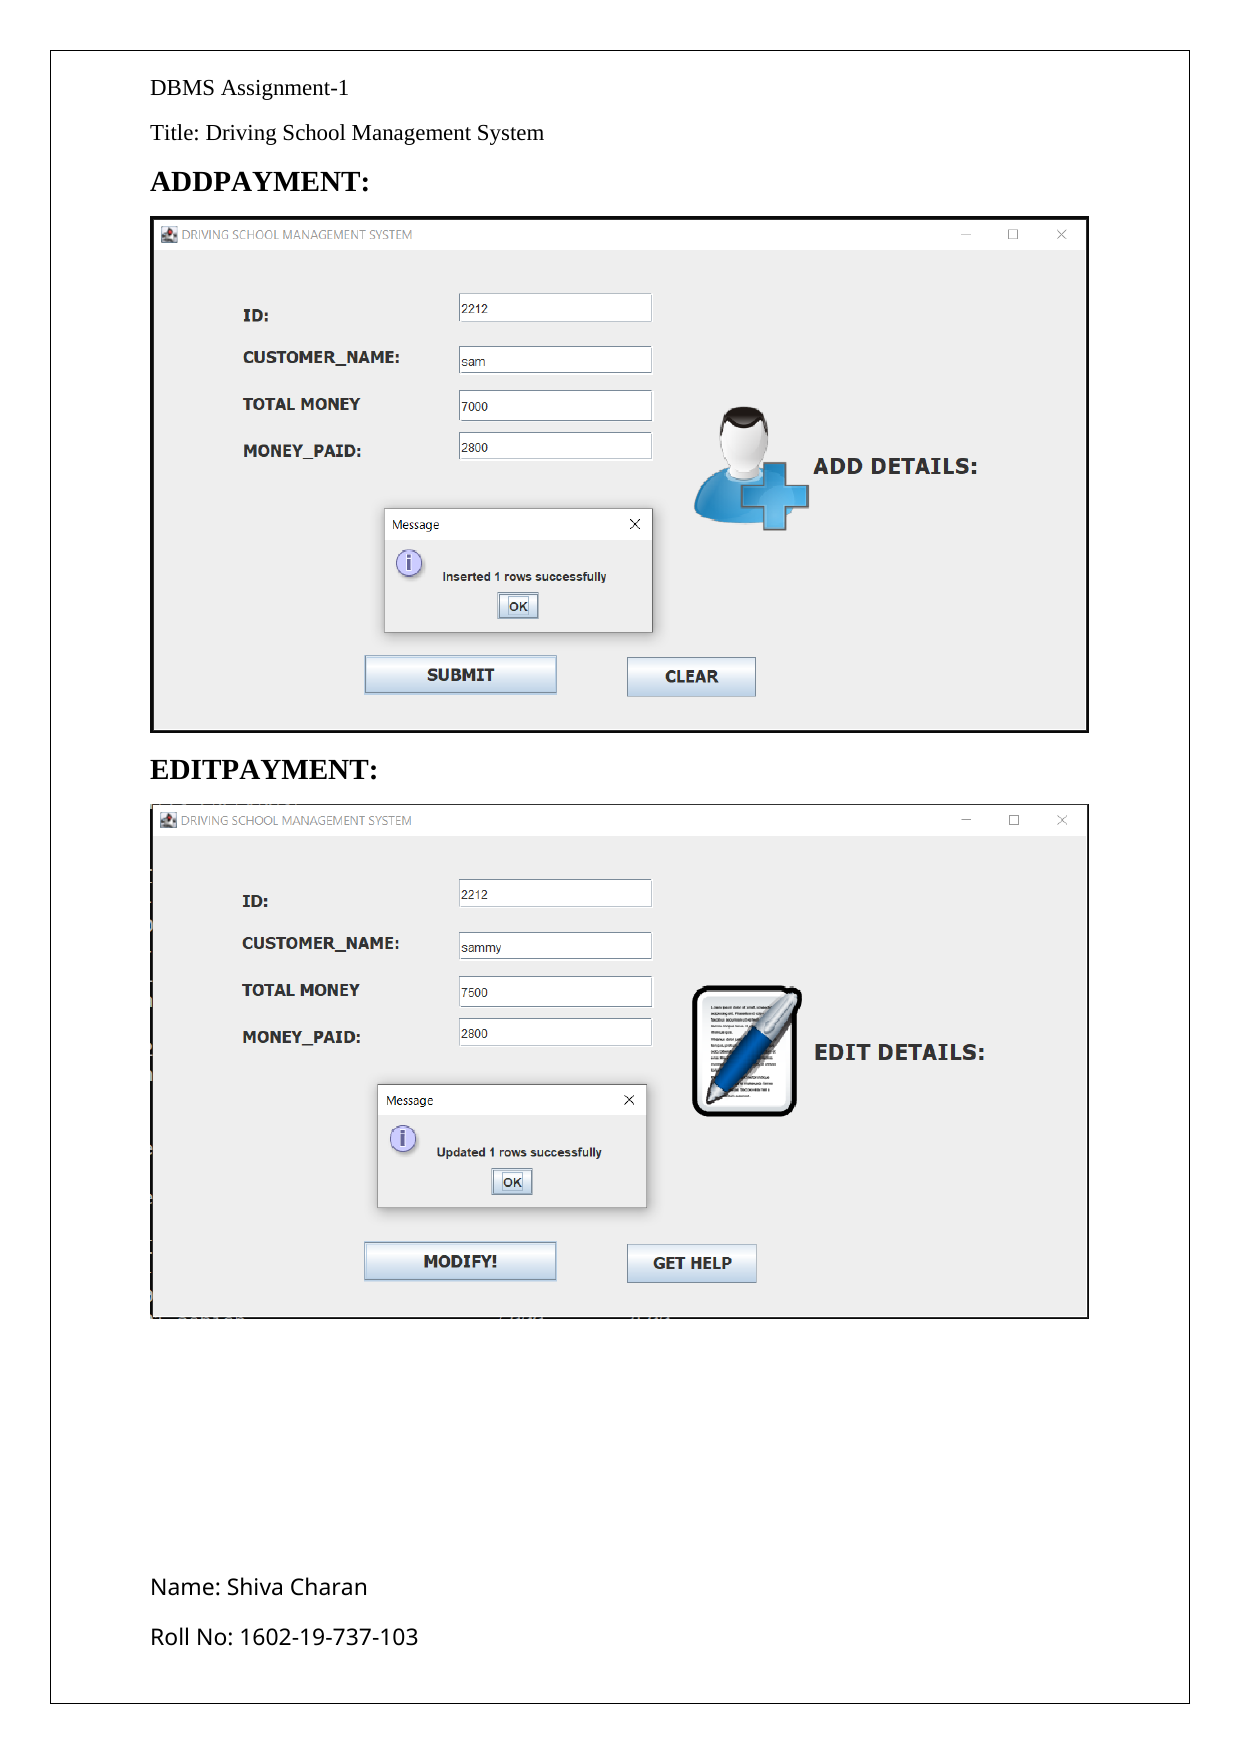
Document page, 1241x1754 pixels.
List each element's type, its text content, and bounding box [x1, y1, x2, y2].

picture [150, 216, 1089, 733]
picture [150, 804, 1089, 1319]
text ADDPAYMENT: [150, 164, 1090, 197]
text EDITPAYMENT: [150, 752, 1090, 785]
